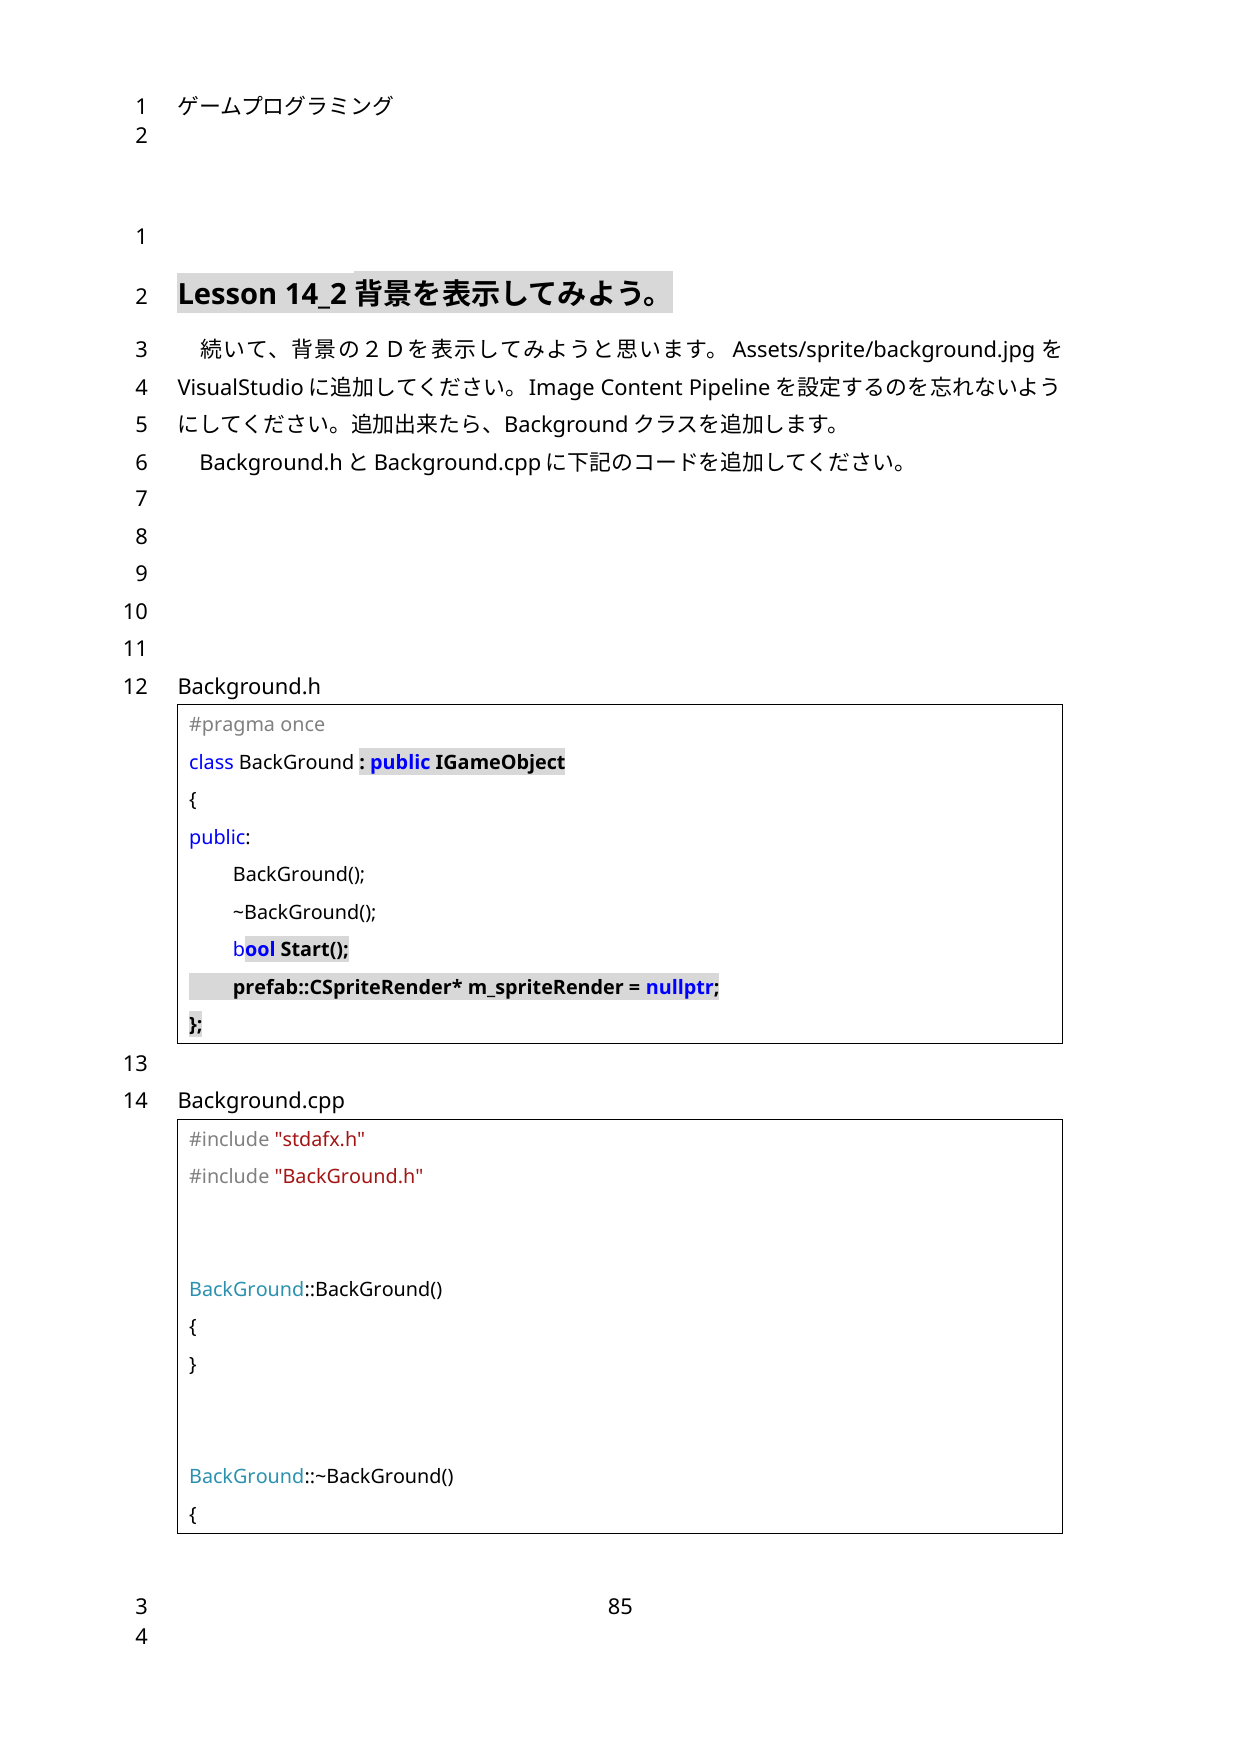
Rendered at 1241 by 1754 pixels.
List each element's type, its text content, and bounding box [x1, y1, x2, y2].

text Background.cpp [177, 1081, 1063, 1119]
text Background.h [177, 667, 1063, 704]
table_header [178, 1120, 1062, 1532]
text Background.hとBackground.cppに下記のコードを追加してください。 [177, 442, 1063, 479]
table_header #pragma once class BackGround : public IGameObject { public: BackGround(); ~BackGround(); bool Start(); prefab::CSpriteRender* m_spriteRender = nullptr; }; [178, 705, 1062, 1043]
subtitle Lesson 14_2 背景を表示してみよう。 [177, 254, 1063, 329]
text 続いて、背景の２Ｄを表示してみようと思います。Assets/sprite/background.jpgをVisualStudioに追加してください。Image Content Pipelineを設定するのを忘れないようにしてください。追加出来たら、Backgroundクラスを追加します。 [177, 329, 1063, 442]
